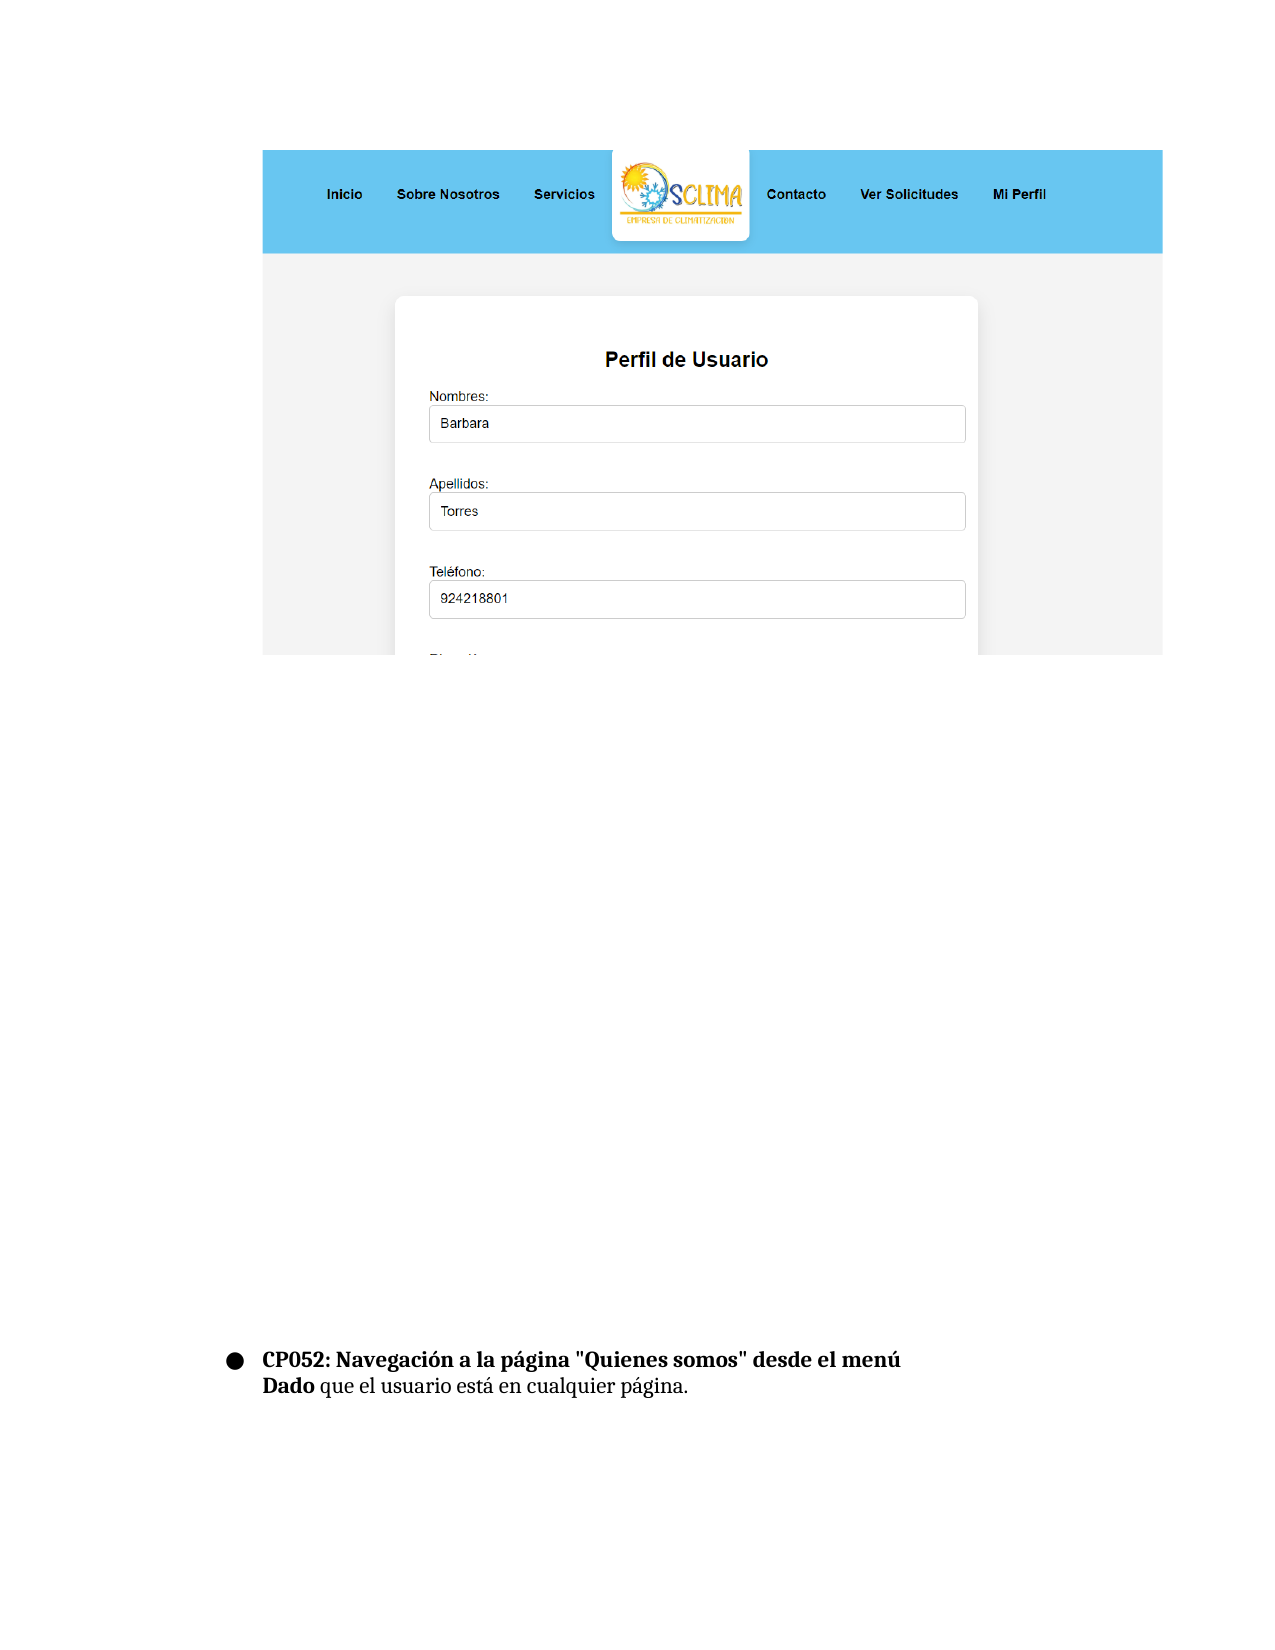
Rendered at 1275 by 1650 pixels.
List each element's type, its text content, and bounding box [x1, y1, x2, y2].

list CP052: Navegación a la página "Quienes somos" desde el menú Dado que el usuario está en cualquier página. [225, 1347, 1087, 1399]
picture [262, 150, 1163, 655]
